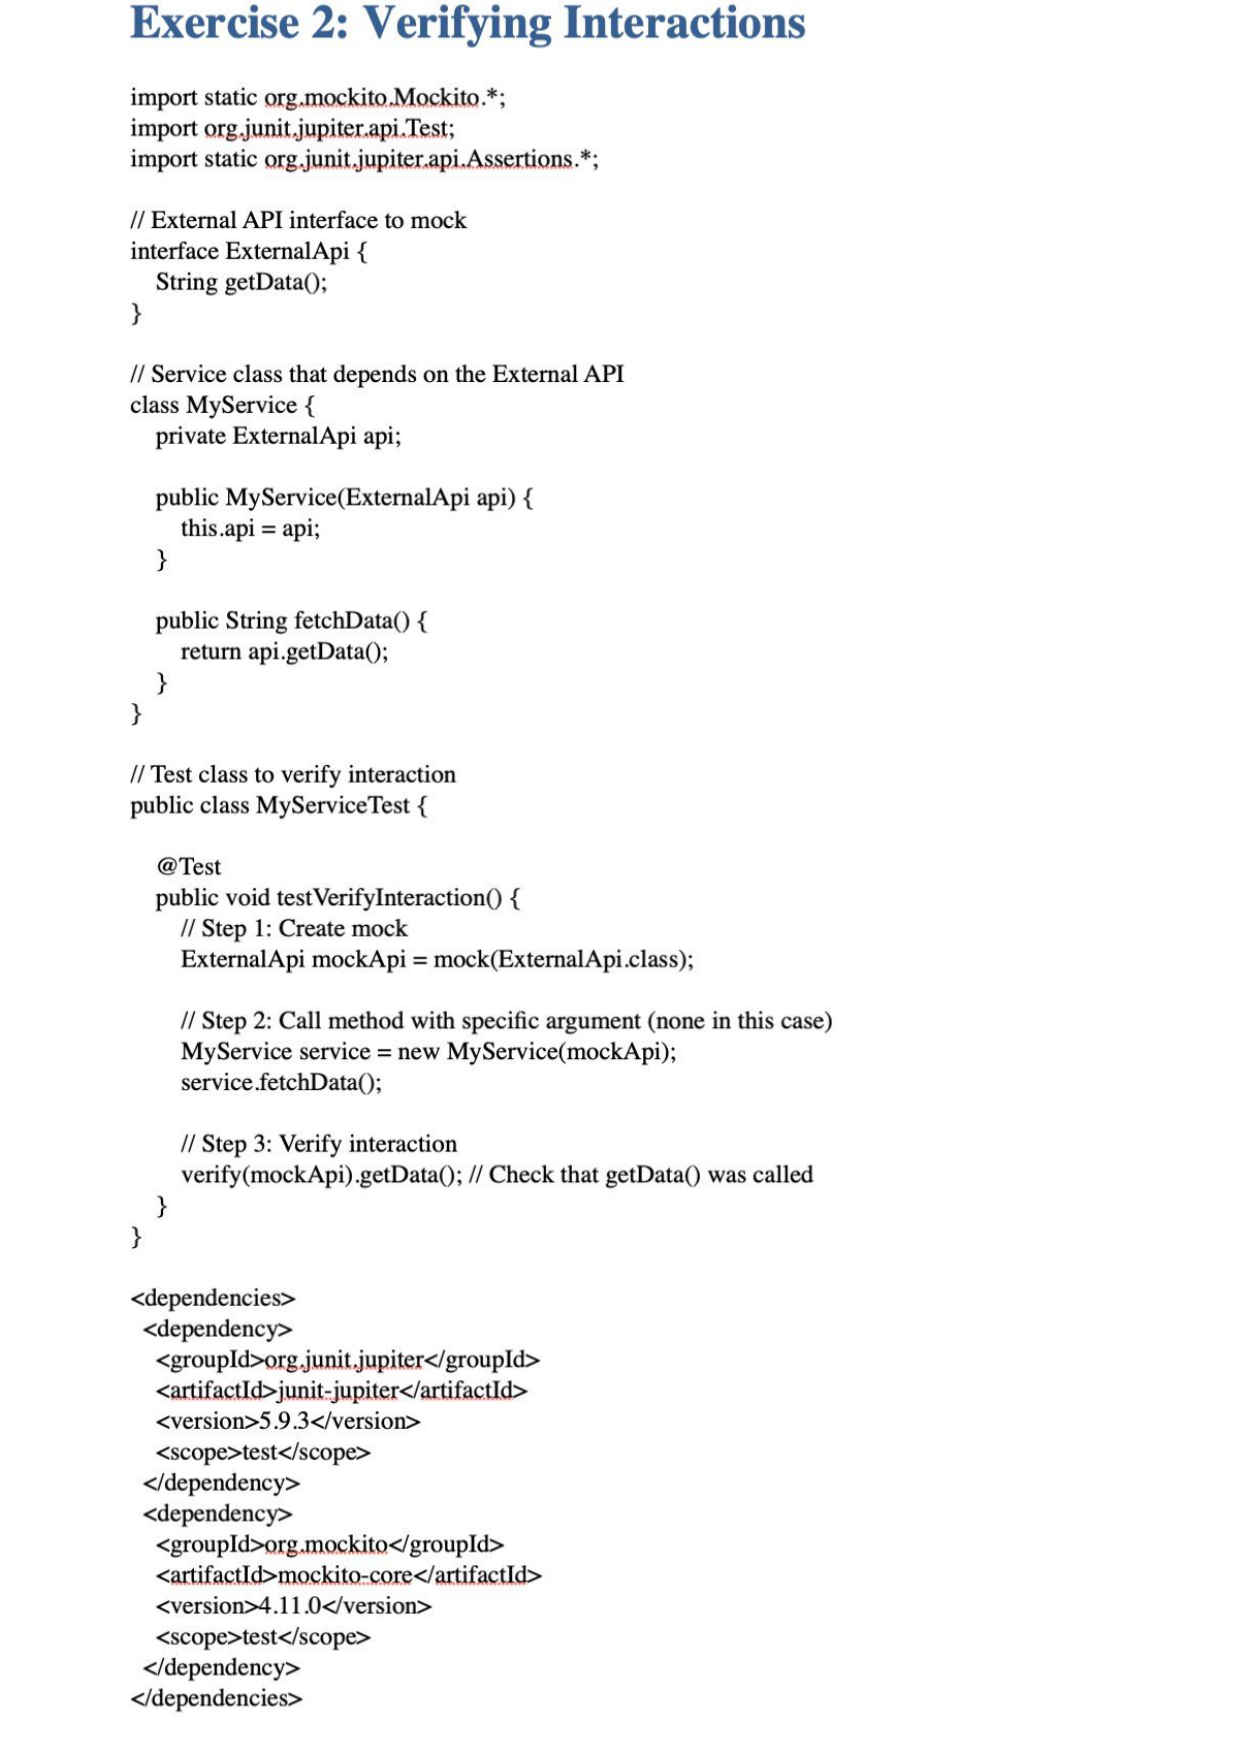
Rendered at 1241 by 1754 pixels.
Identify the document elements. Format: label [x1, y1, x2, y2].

picture [129, 0, 1149, 1754]
